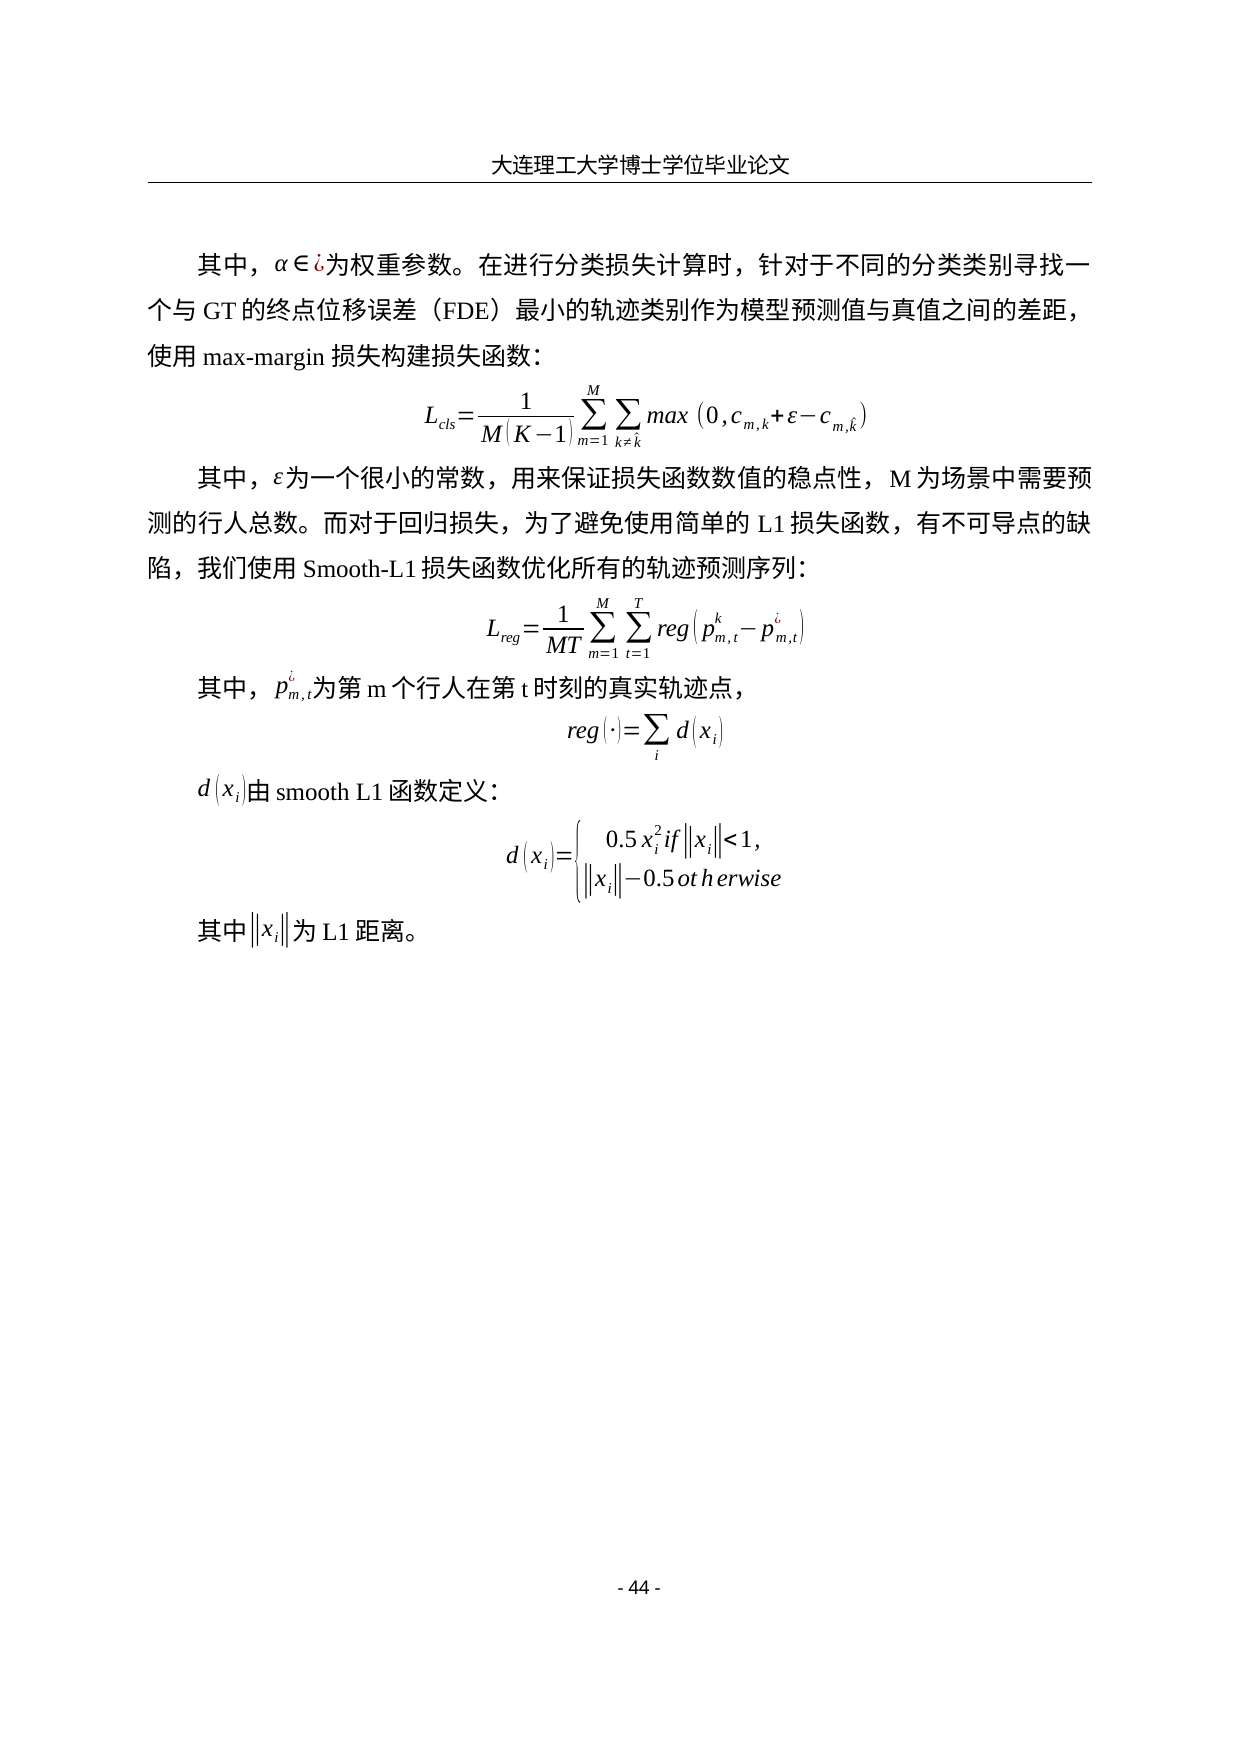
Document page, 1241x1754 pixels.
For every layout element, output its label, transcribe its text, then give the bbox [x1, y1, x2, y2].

text 其中，为权重参数。在进行分类损失计算时，针对于不同的分类类别寻找一个与GT的终点位移误差（FDE）最小的轨迹类别作为模型预测值与真值之间的差距，使用max-margin 损失构建损失函数： [148, 246, 1092, 372]
text 由smooth L1函数定义： [148, 772, 1092, 809]
text 其中，为第m个行人在第t时刻的真实轨迹点， [148, 668, 1092, 705]
text 其中，为一个很小的常数，用来保证损失函数数值的稳点性，M为场景中需要预测的行人总数。而对于回归损失，为了避免使用简单的L1损失函数，有不可导点的缺陷，我们使用Smooth-L1损失函数优化所有的轨迹预测序列： [148, 458, 1092, 585]
text 其中为L1距离。 [148, 911, 1092, 949]
